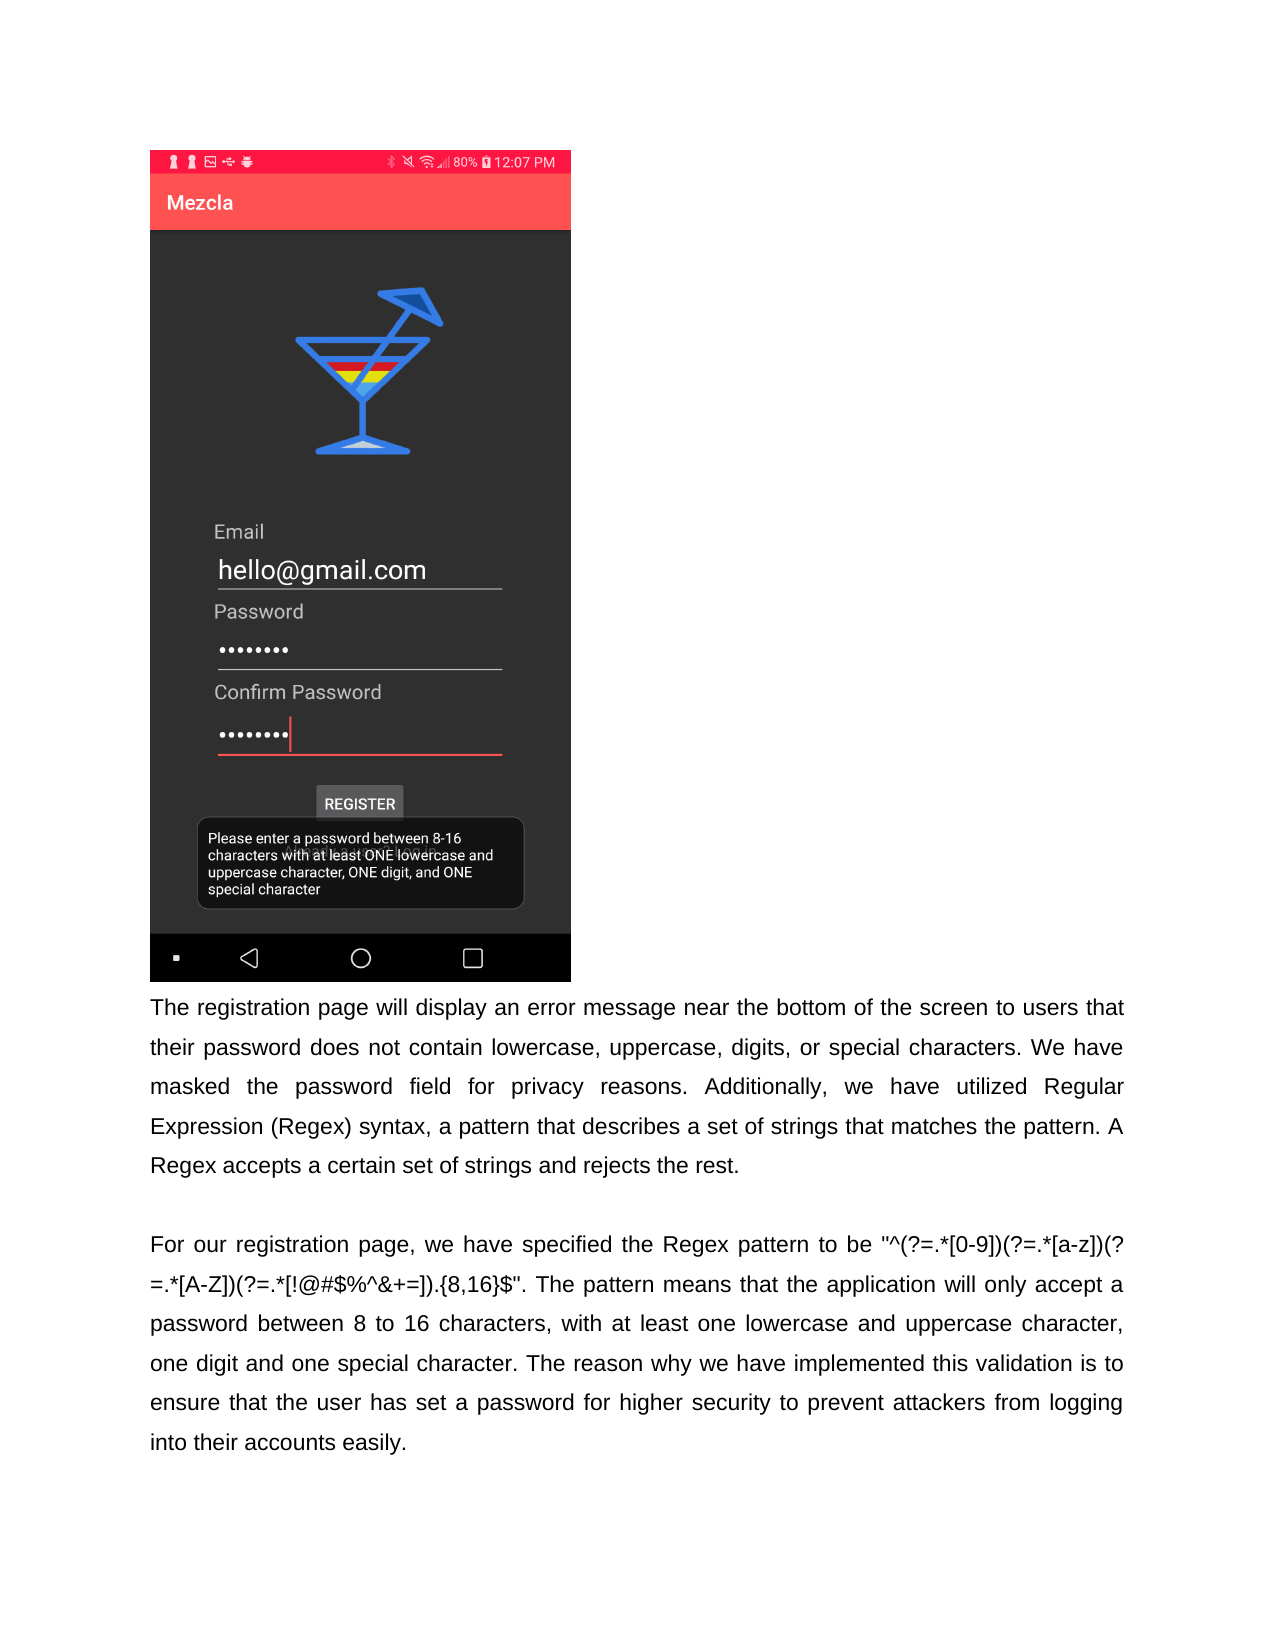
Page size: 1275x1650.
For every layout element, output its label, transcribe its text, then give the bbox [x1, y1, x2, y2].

text The registration page will display an error message near the bottom of the screen to users that their password does not contain lowercase, uppercase, digits, or special characters. We have masked the password field for privacy reasons. Additionally, we have utilized Regular Expression (Regex) syntax, a pattern that describes a set of strings that matches the pattern. A Regex accepts a certain set of strings and rejects the rest. [150, 994, 1125, 1179]
picture [150, 150, 571, 982]
text For our registration page, we have specified the Regex pattern to be "^(?=.*[0-9])(?=.*[a-z])(?=.*[A-Z])(?=.*[!@#$%^&+=]).{8,16}$". The pattern means that the application will only accept a password between 8 to 16 characters, with at least one lowercase and uppercase character, one digit and one special character. The reason why we have implemented this validation is to ensure that the user has set a password for higher security to prevent attackers from logging into their accounts easily. [150, 1231, 1125, 1455]
